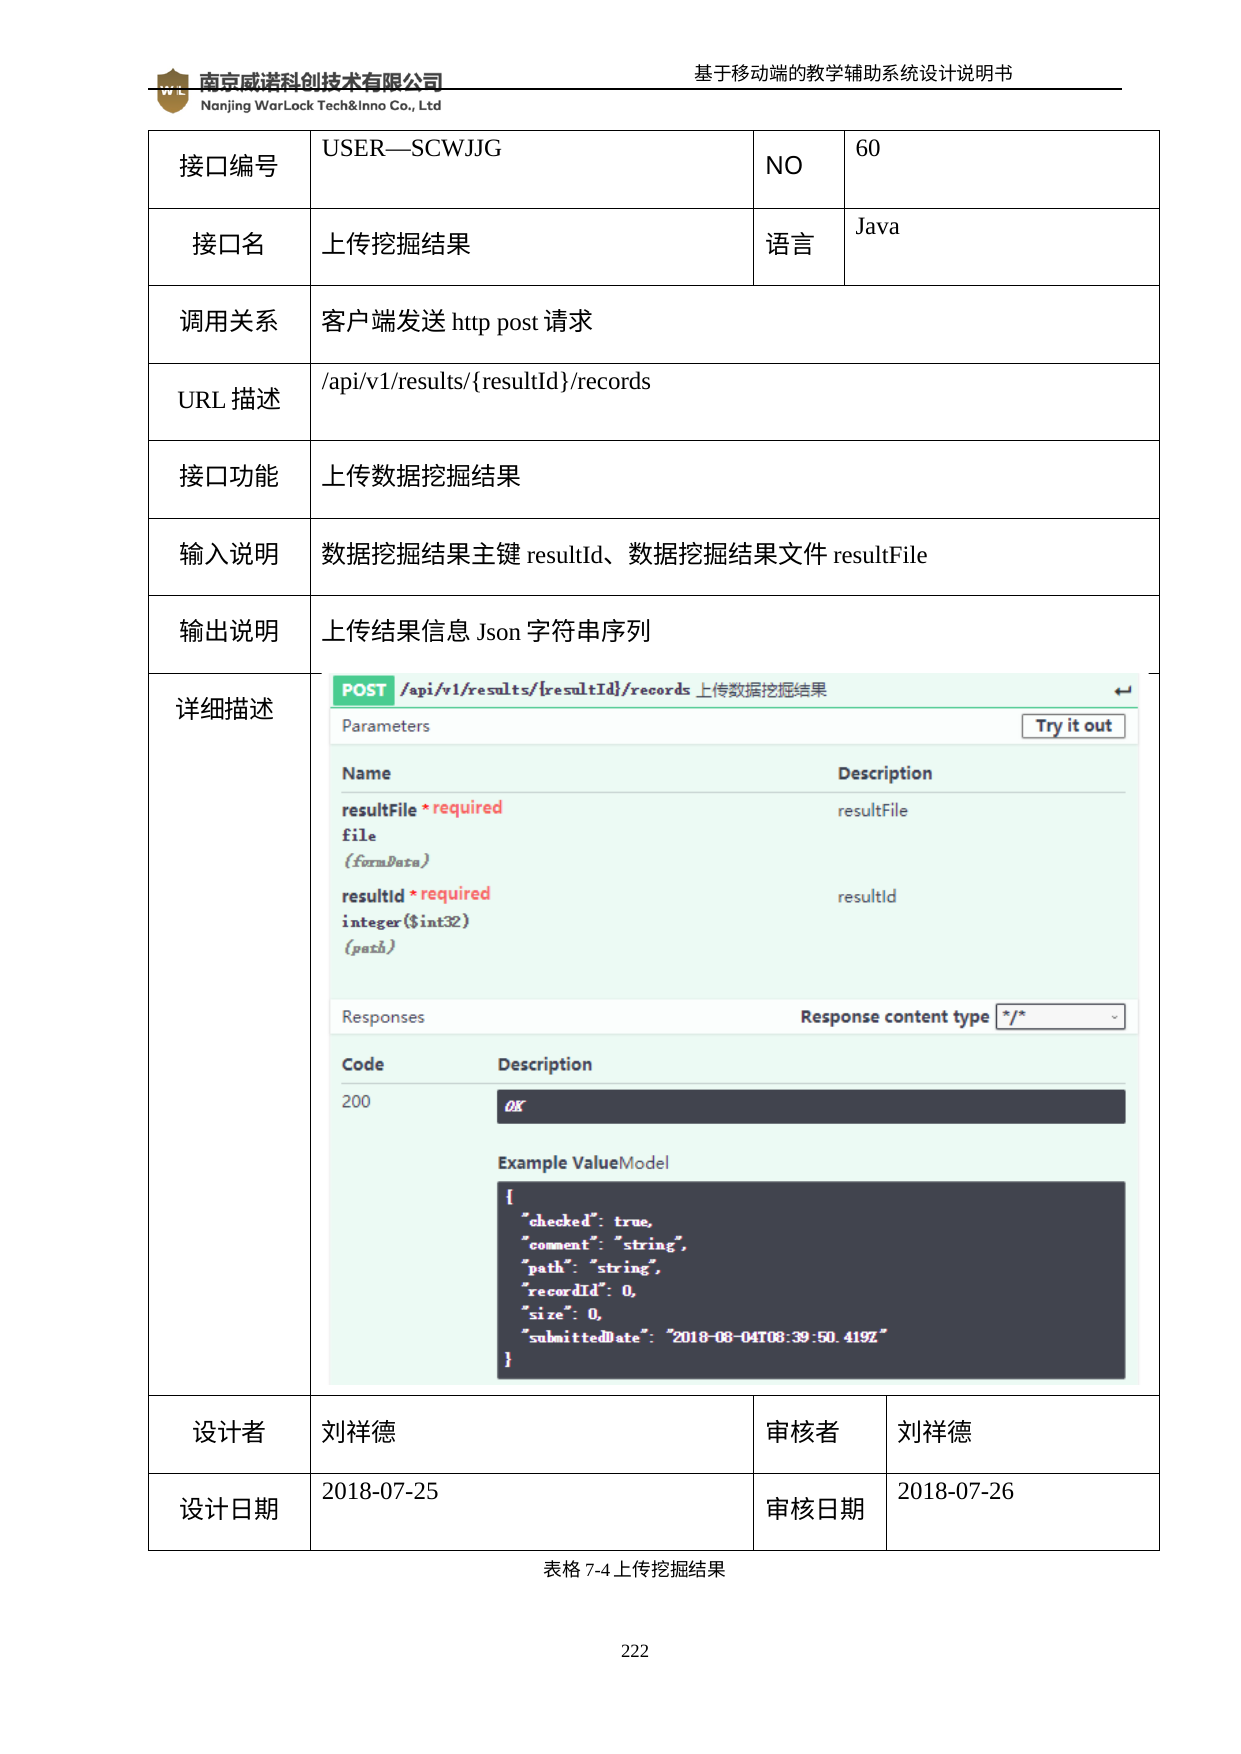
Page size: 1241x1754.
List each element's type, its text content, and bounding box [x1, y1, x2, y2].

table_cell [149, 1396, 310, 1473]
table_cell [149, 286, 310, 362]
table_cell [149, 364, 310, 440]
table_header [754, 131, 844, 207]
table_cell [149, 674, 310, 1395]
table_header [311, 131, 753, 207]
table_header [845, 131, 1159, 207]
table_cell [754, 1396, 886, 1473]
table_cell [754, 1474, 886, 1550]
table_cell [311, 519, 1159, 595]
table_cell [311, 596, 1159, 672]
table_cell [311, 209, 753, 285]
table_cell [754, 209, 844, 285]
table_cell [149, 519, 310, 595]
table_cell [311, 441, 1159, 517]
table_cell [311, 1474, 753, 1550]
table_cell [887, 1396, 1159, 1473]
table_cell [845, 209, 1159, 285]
text 表格7-4上传挖掘结果 [148, 1551, 1122, 1585]
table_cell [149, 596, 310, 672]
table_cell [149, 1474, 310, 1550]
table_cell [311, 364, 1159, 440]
picture [321, 673, 1149, 1385]
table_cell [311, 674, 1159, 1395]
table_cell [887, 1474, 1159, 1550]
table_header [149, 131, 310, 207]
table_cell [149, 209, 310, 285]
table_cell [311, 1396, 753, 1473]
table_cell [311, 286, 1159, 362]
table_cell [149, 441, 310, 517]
